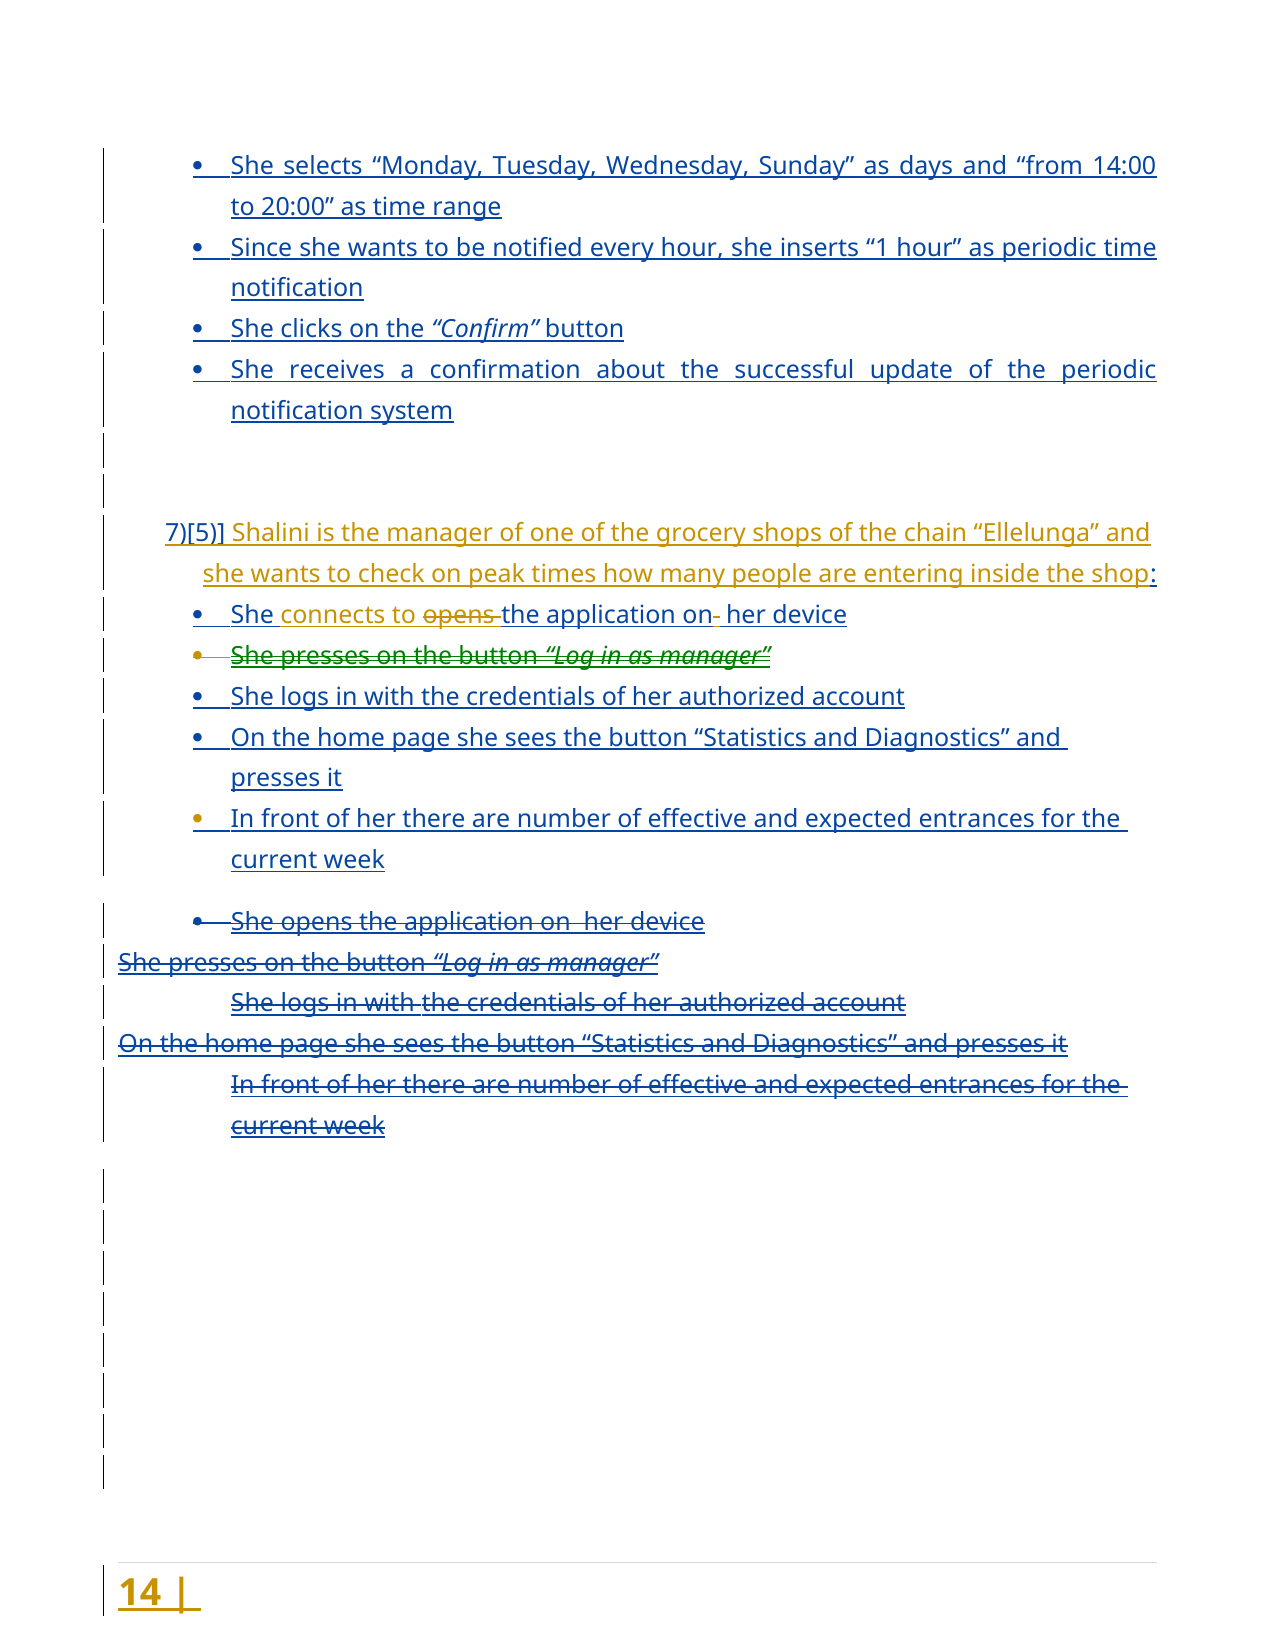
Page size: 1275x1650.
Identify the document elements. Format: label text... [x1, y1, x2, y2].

list Shalini is the manager of one of the grocery shops of the chain “Ellelunga” and she wants to check on peak times how many people are entering inside the shop [165, 515, 1157, 590]
